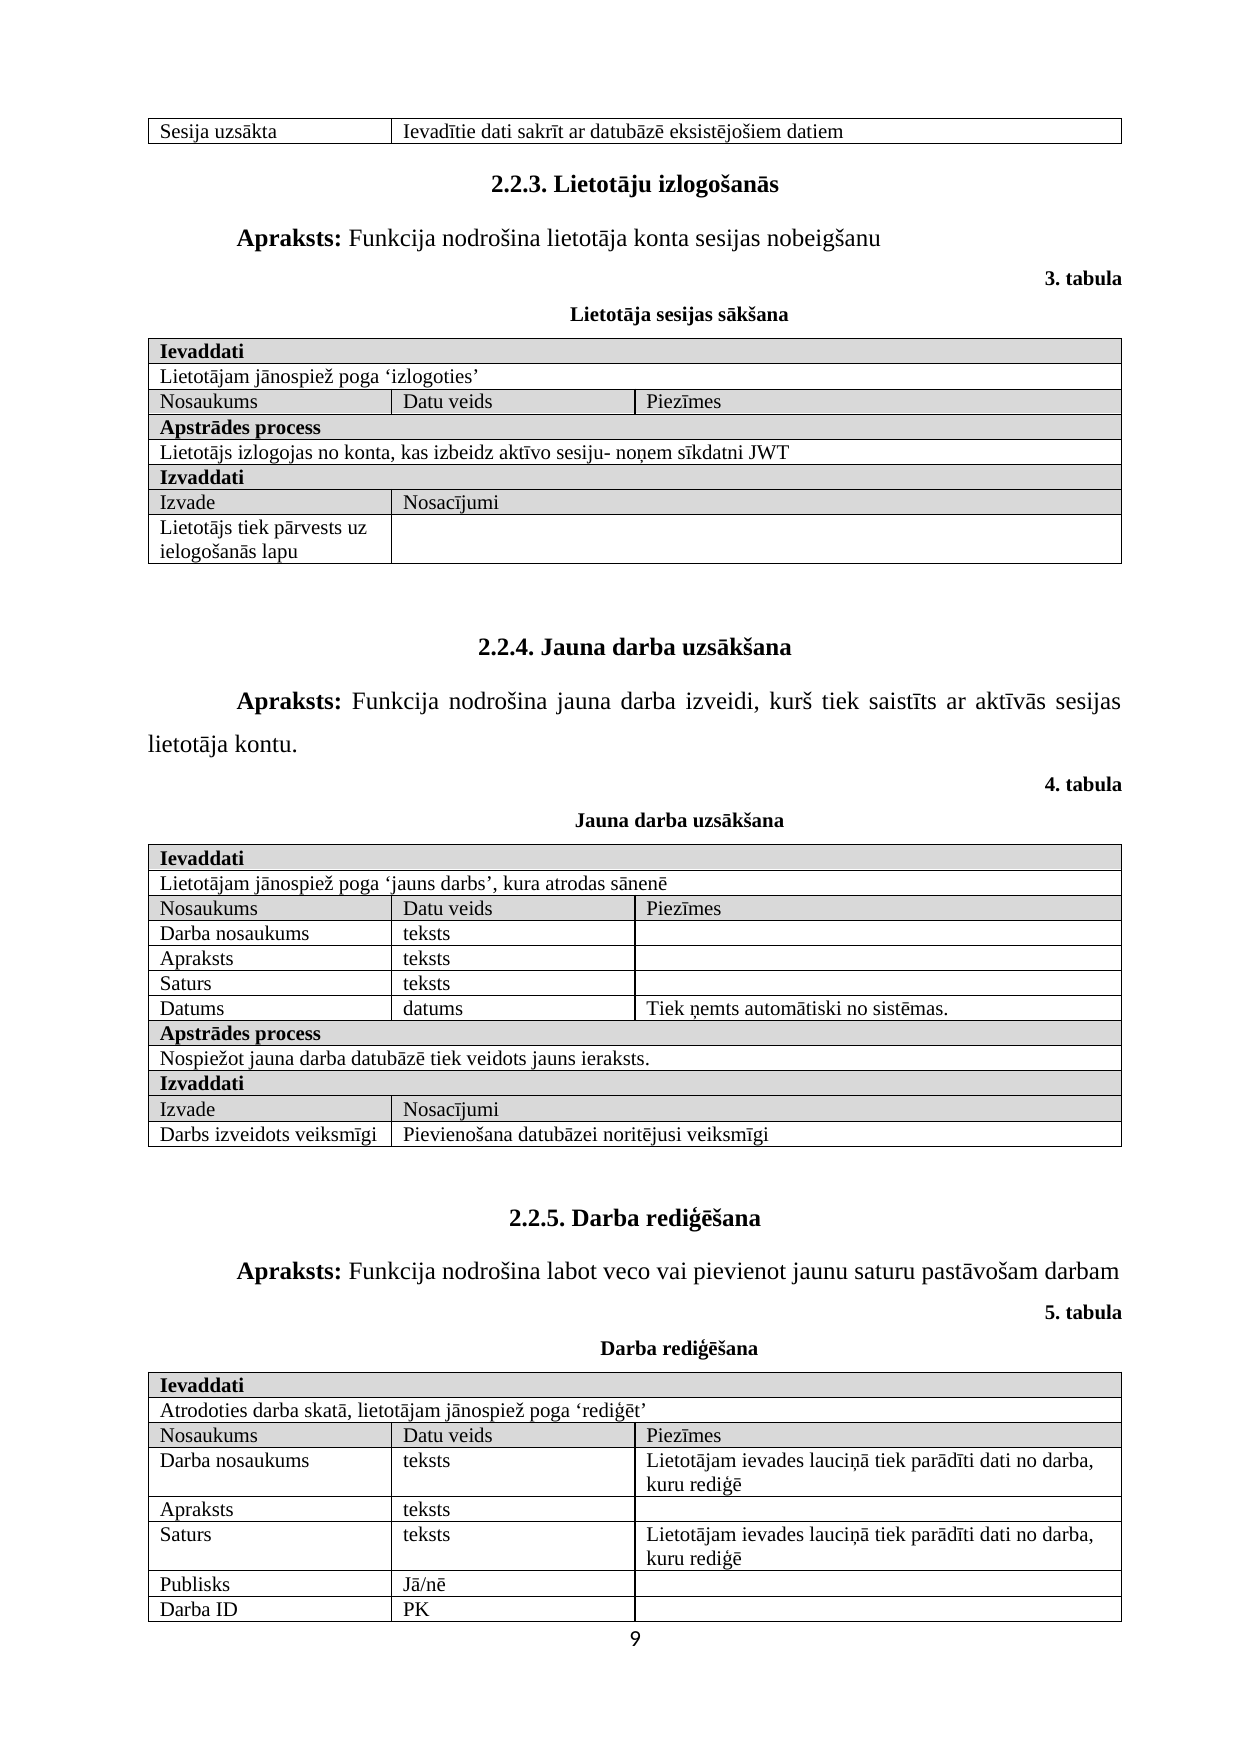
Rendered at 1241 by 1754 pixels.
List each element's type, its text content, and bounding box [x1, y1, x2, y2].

table_cell Saturs [149, 1522, 391, 1570]
text Apraksts: Funkcija nodrošina labot veco vai pievienot jaunu saturu pastāvošam darbam [148, 1256, 1122, 1285]
table_cell Apraksts [149, 946, 391, 970]
subtitle 2.2.3. Lietotāju izlogošanās [148, 169, 1122, 198]
table_cell Datu veids [392, 1423, 634, 1447]
table_header Ievaddati [149, 339, 1121, 363]
table_cell Pievienošana datubāzei noritējusi veiksmīgi [392, 1122, 1121, 1146]
table_cell [636, 921, 1121, 945]
text Apraksts: Funkcija nodrošina lietotāja konta sesijas nobeigšanu [148, 223, 1122, 252]
table_cell Nosaukums [149, 1423, 391, 1447]
table_cell Darba nosaukums [149, 1448, 391, 1496]
text 4. tabula [148, 772, 1122, 796]
table_cell teksts [392, 946, 634, 970]
table_cell Apstrādes process [149, 1021, 1121, 1045]
table_cell [636, 1571, 1121, 1596]
table_cell Lietotājam jānospiež poga ‘izlogoties’ [149, 364, 1121, 388]
text Jauna darba uzsākšana [148, 808, 1122, 832]
table_cell Nosaukums [149, 390, 391, 413]
table_cell [636, 1497, 1121, 1521]
table_cell datums [392, 996, 634, 1020]
table_cell Darbs izveidots veiksmīgi [149, 1122, 391, 1146]
table_cell Lietotājam jānospiež poga ‘jauns darbs’, kura atrodas sānenē [149, 871, 1121, 894]
table_cell Lietotājam ievades lauciņā tiek parādīti dati no darba, kuru rediģē [636, 1522, 1121, 1570]
table_cell Publisks [149, 1571, 391, 1596]
table_cell Datu veids [392, 896, 634, 920]
table_cell Piezīmes [636, 1423, 1121, 1447]
table_cell Apstrādes process [149, 415, 1121, 439]
table_cell Nosacījumi [392, 490, 1121, 514]
subtitle 2.2.4. Jauna darba uzsākšana [148, 632, 1122, 661]
table_cell teksts [392, 1448, 634, 1496]
table_cell [636, 1597, 1121, 1621]
text Apraksts: Funkcija nodrošina jauna darba izveidi, kurš tiek saistīts ar aktīvās sesijas lietotāja kontu. [148, 686, 1122, 758]
table_cell Izvaddati [149, 465, 1121, 489]
table_cell Tiek ņemts automātiski no sistēmas. [636, 996, 1121, 1020]
table_cell Apraksts [149, 1497, 391, 1521]
table_header Ievaddati [149, 845, 1121, 869]
table_cell Piezīmes [636, 390, 1121, 413]
table_cell PK [392, 1597, 634, 1621]
table_header Ievaddati [149, 1373, 1121, 1397]
table_cell teksts [392, 971, 634, 995]
table_cell Lietotājs izlogojas no konta, kas izbeidz aktīvo sesiju- noņem sīkdatni JWT [149, 440, 1121, 464]
table_cell teksts [392, 1522, 634, 1570]
table_cell Datums [149, 996, 391, 1020]
table_cell Nosacījumi [392, 1096, 1121, 1121]
table_cell [392, 515, 1121, 563]
text 5. tabula [148, 1299, 1122, 1324]
text Lietotāja sesijas sākšana [148, 302, 1122, 326]
table_cell Ievadītie dati sakrīt ar datubāzē eksistējošiem datiem [392, 119, 1121, 143]
text 3. tabula [148, 266, 1122, 290]
table_cell Lietotājam ievades lauciņā tiek parādīti dati no darba, kuru rediģē [636, 1448, 1121, 1496]
table_cell teksts [392, 921, 634, 945]
table_cell Jā/nē [392, 1571, 634, 1596]
table_cell teksts [392, 1497, 634, 1521]
table_cell Saturs [149, 971, 391, 995]
table_cell Piezīmes [636, 896, 1121, 920]
table_cell Nospiežot jauna darba datubāzē tiek veidots jauns ieraksts. [149, 1046, 1121, 1070]
table_cell [636, 946, 1121, 970]
table_cell Datu veids [392, 390, 634, 413]
table_cell Izvaddati [149, 1071, 1121, 1095]
table_cell Atrodoties darba skatā, lietotājam jānospiež poga ‘rediģēt’ [149, 1398, 1121, 1422]
subtitle 2.2.5. Darba rediģēšana [148, 1203, 1122, 1231]
table_cell Izvade [149, 490, 391, 514]
table_cell Lietotājs tiek pārvests uz ielogošanās lapu [149, 515, 391, 563]
text Darba rediģēšana [148, 1336, 1122, 1360]
table_cell Izvade [149, 1096, 391, 1121]
table_cell [636, 971, 1121, 995]
table_cell Darba ID [149, 1597, 391, 1621]
table_cell Nosaukums [149, 896, 391, 920]
table_cell Darba nosaukums [149, 921, 391, 945]
table_cell Sesija uzsākta [149, 119, 391, 143]
